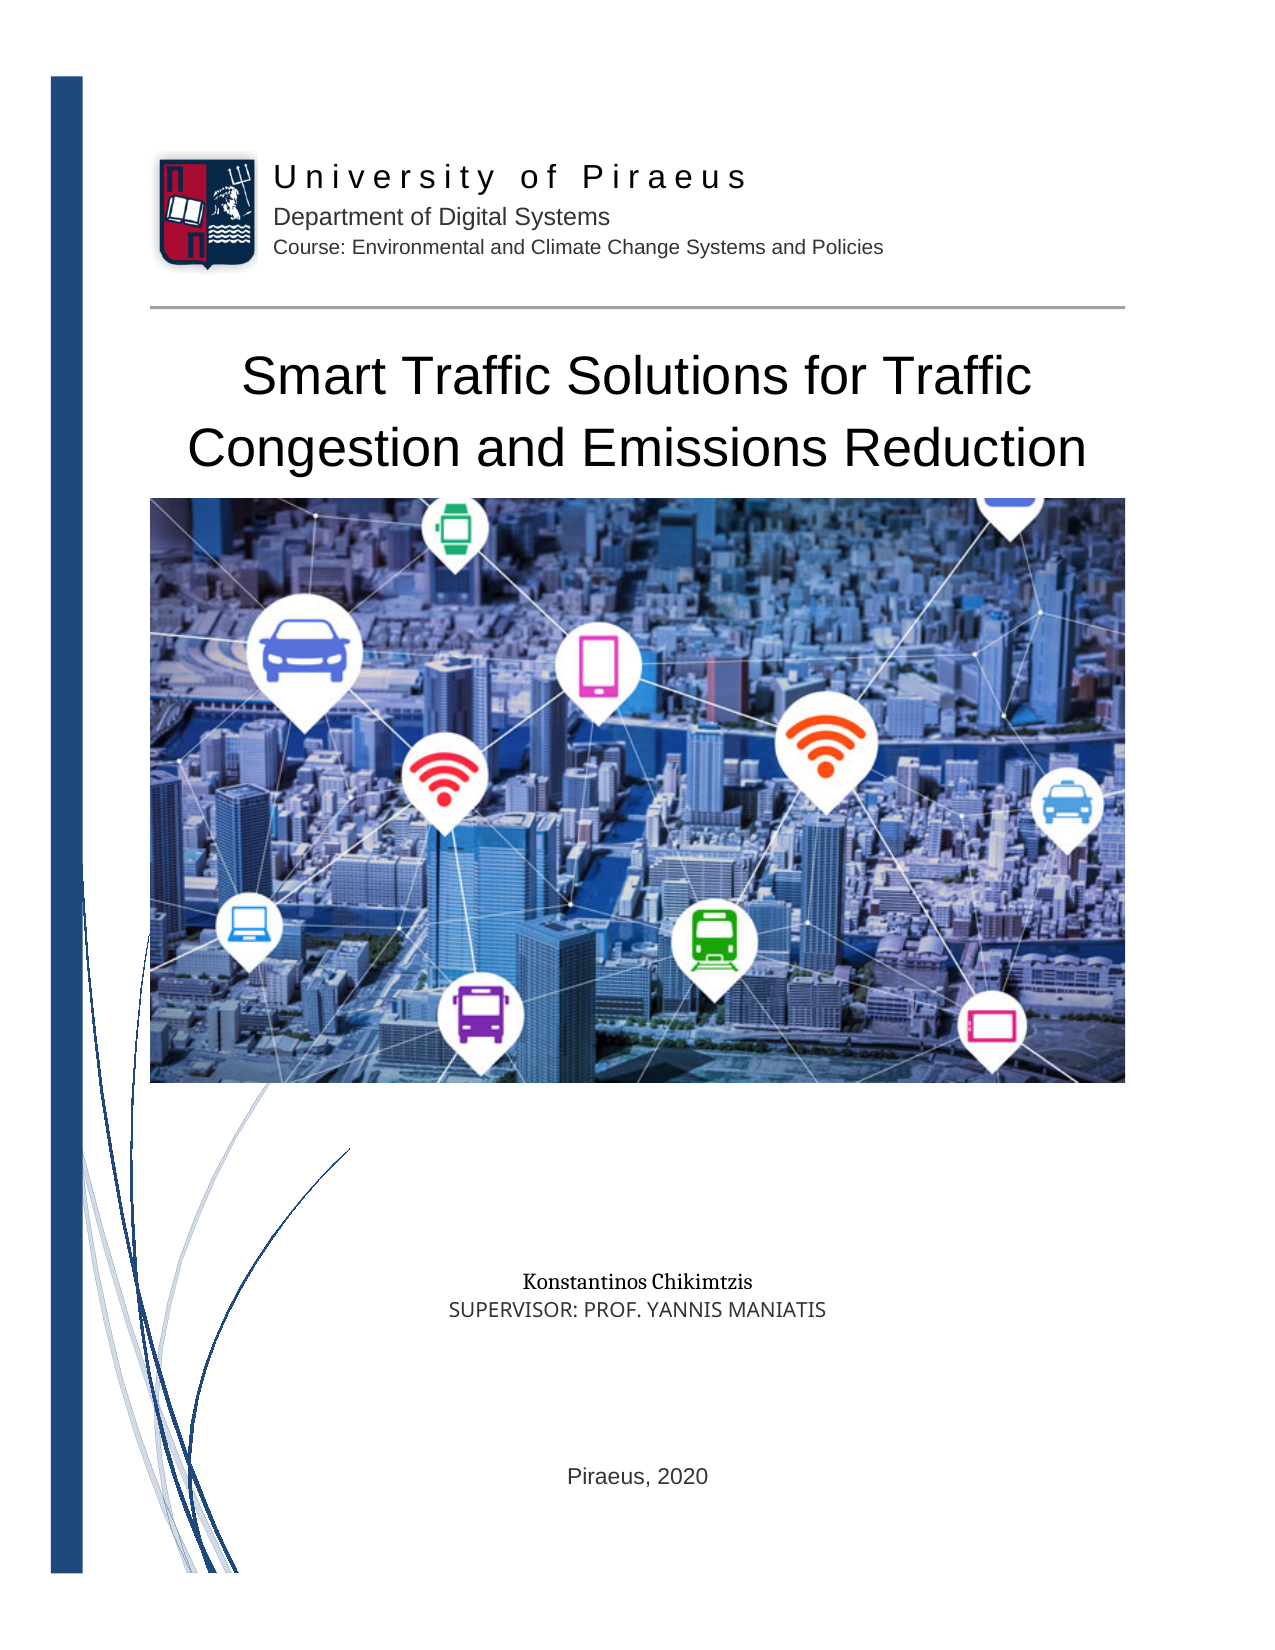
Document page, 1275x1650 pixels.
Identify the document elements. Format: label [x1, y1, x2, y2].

picture [150, 150, 257, 280]
picture [150, 498, 1125, 1083]
